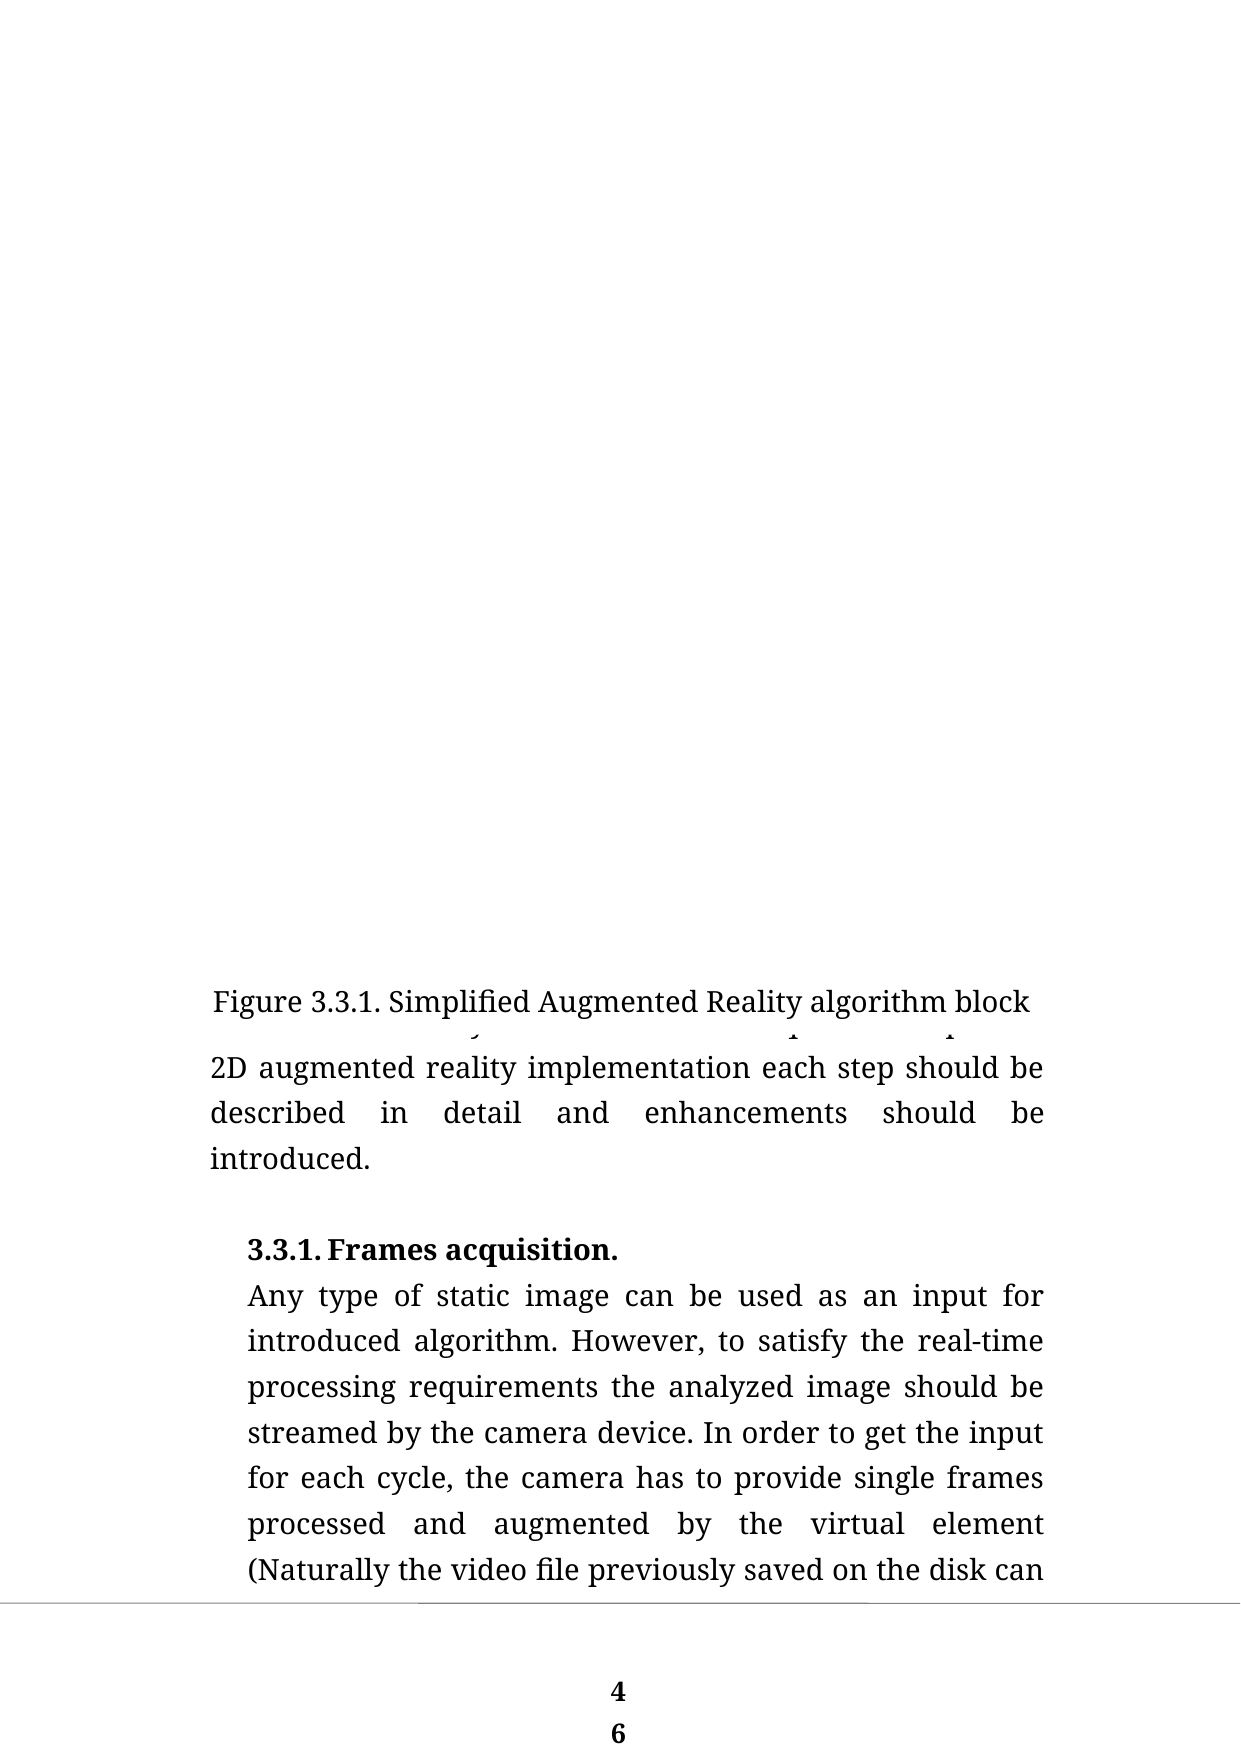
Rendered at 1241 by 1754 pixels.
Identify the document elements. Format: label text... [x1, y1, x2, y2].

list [247, 1275, 1045, 1588]
text In order to fully understand this unique and improved 2D augmented reality implementation each step should be described in detail and enhancements should be introduced. [210, 1035, 1045, 1178]
list Frames acquisition. [247, 1229, 1045, 1269]
